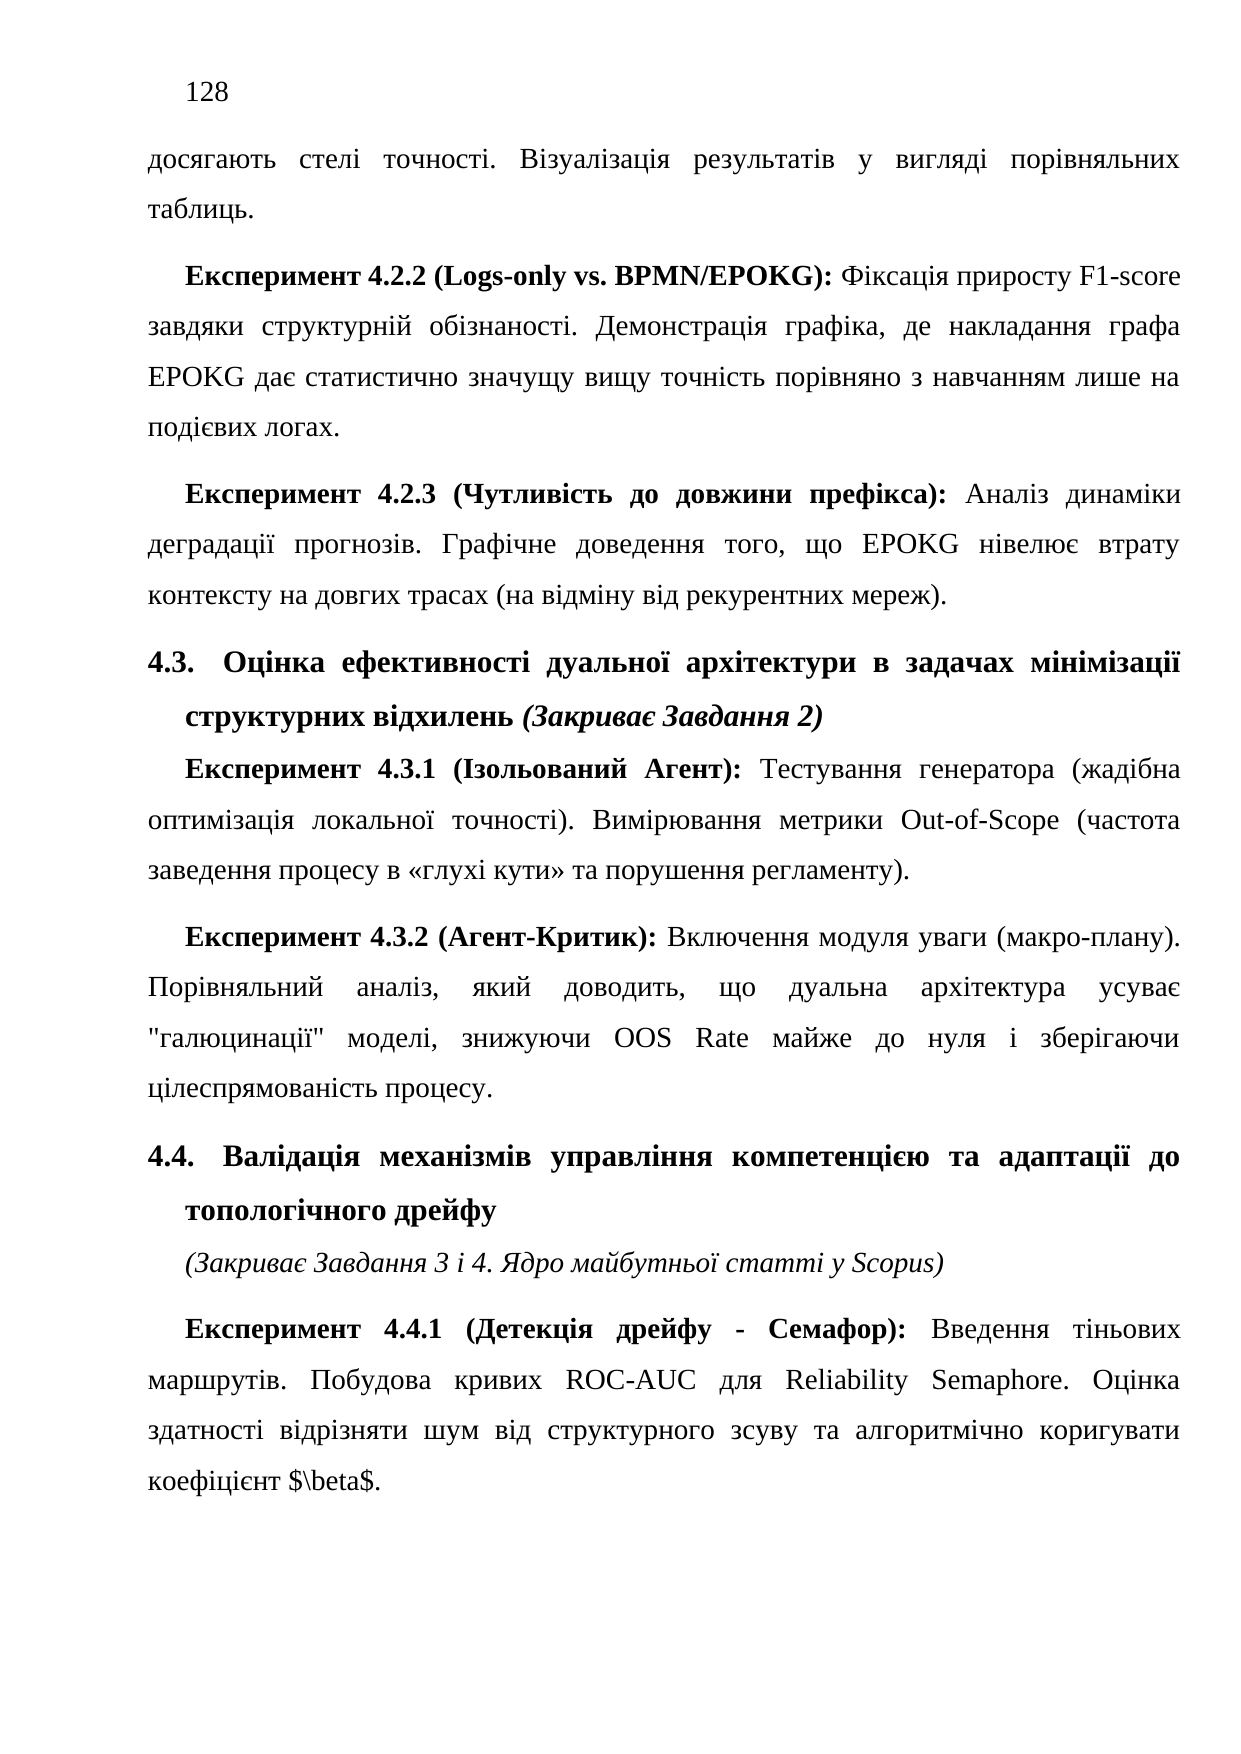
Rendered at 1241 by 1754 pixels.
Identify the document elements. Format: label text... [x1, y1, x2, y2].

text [148, 141, 1181, 225]
text Експеримент 4.3.1 (Ізольований Агент): Тестування генератора (жадібна оптимізація локальної точності). Вимірювання метрики Out-of-Scope (частота заведення процесу в «глухі кути» та порушення регламенту). [148, 751, 1181, 886]
text Експеримент 4.3.2 (Агент-Критик): Включення модуля уваги (макро-плану). Порівняльний аналіз, який доводить, що дуальна архітектура усуває "галюцинації" моделі, знижуючи OOS Rate майже до нуля і зберігаючи цілеспрямованість процесу. [148, 919, 1181, 1103]
subtitle Валідація механізмів управління компетенцією та адаптації до топологічного дрейфу [148, 1137, 1181, 1227]
text Експеримент 4.2.3 (Чутливість до довжини префікса): Аналіз динаміки деградації прогнозів. Графічне доведення того, що EPOKG нівелює втрату контексту на довгих трасах (на відміну від рекурентних мереж). [148, 476, 1181, 610]
text Експеримент 4.4.1 (Детекція дрейфу - Семафор): Введення тіньових маршрутів. Побудова кривих ROC-AUC для Reliability Semaphore. Оцінка здатності відрізняти шум від структурного зсуву та алгоритмічно коригувати коефіцієнт $\beta$. [148, 1312, 1181, 1496]
text (Закриває Завдання 3 і 4. Ядро майбутньої статті у Scopus) [148, 1245, 1181, 1278]
text Експеримент 4.2.2 (Logs-only vs. BPMN/EPOKG): Фіксація приросту F1-score завдяки структурній обізнаності. Демонстрація графіка, де накладання графа EPOKG дає статистично значущу вищу точність порівняно з навчанням лише на подієвих логах. [148, 258, 1181, 443]
subtitle Оцінка ефективності дуальної архітектури в задачах мінімізації структурних відхилень (Закриває Завдання 2) [148, 644, 1181, 733]
